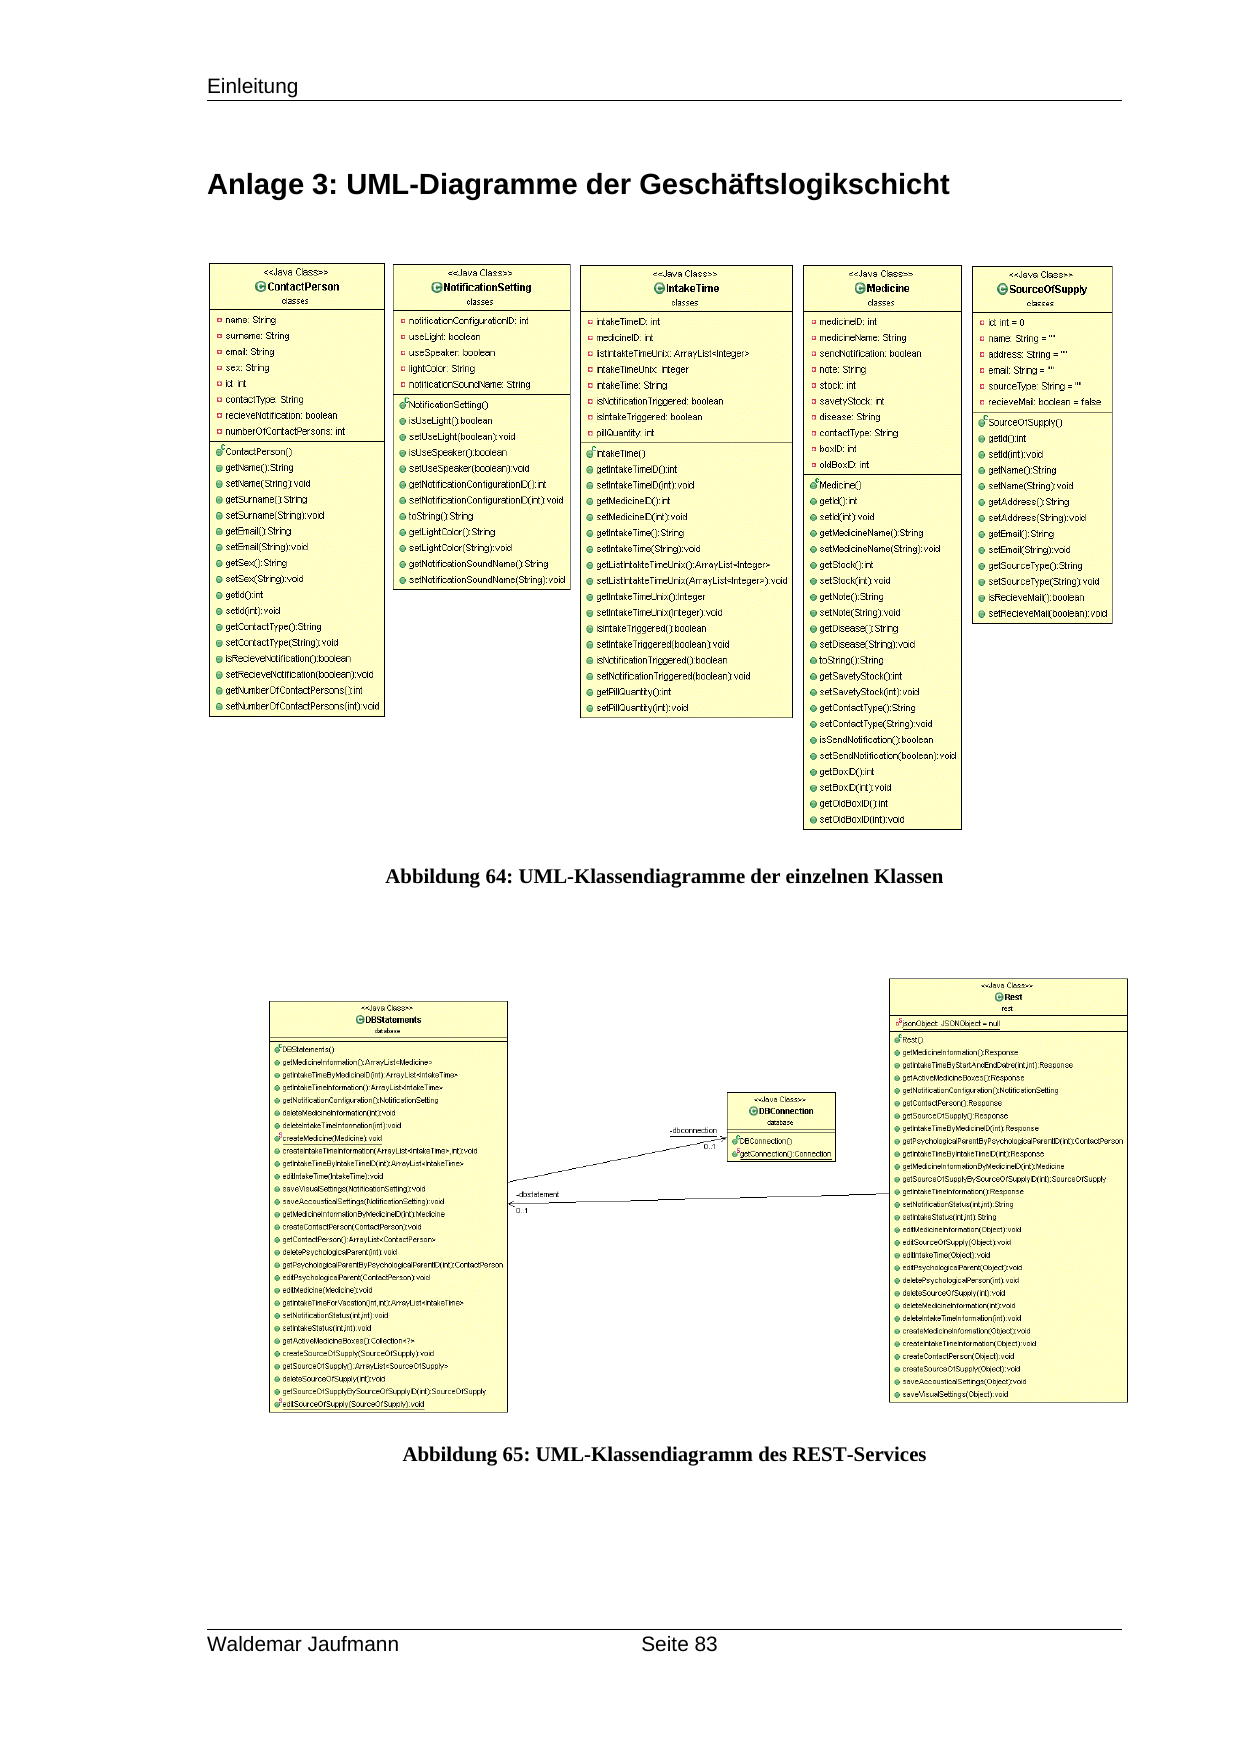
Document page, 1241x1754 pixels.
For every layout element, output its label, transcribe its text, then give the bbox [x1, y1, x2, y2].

text Abbildung 65: UML-Klassendiagramm des REST-Services [207, 1442, 1122, 1466]
text Abbildung 64: UML-Klassendiagramme der einzelnen Klassen [207, 864, 1122, 888]
subtitle Anlage 3: UML-Diagramme der Geschäftslogikschicht [207, 168, 1122, 201]
picture [206, 972, 1154, 1417]
picture [206, 260, 1161, 839]
